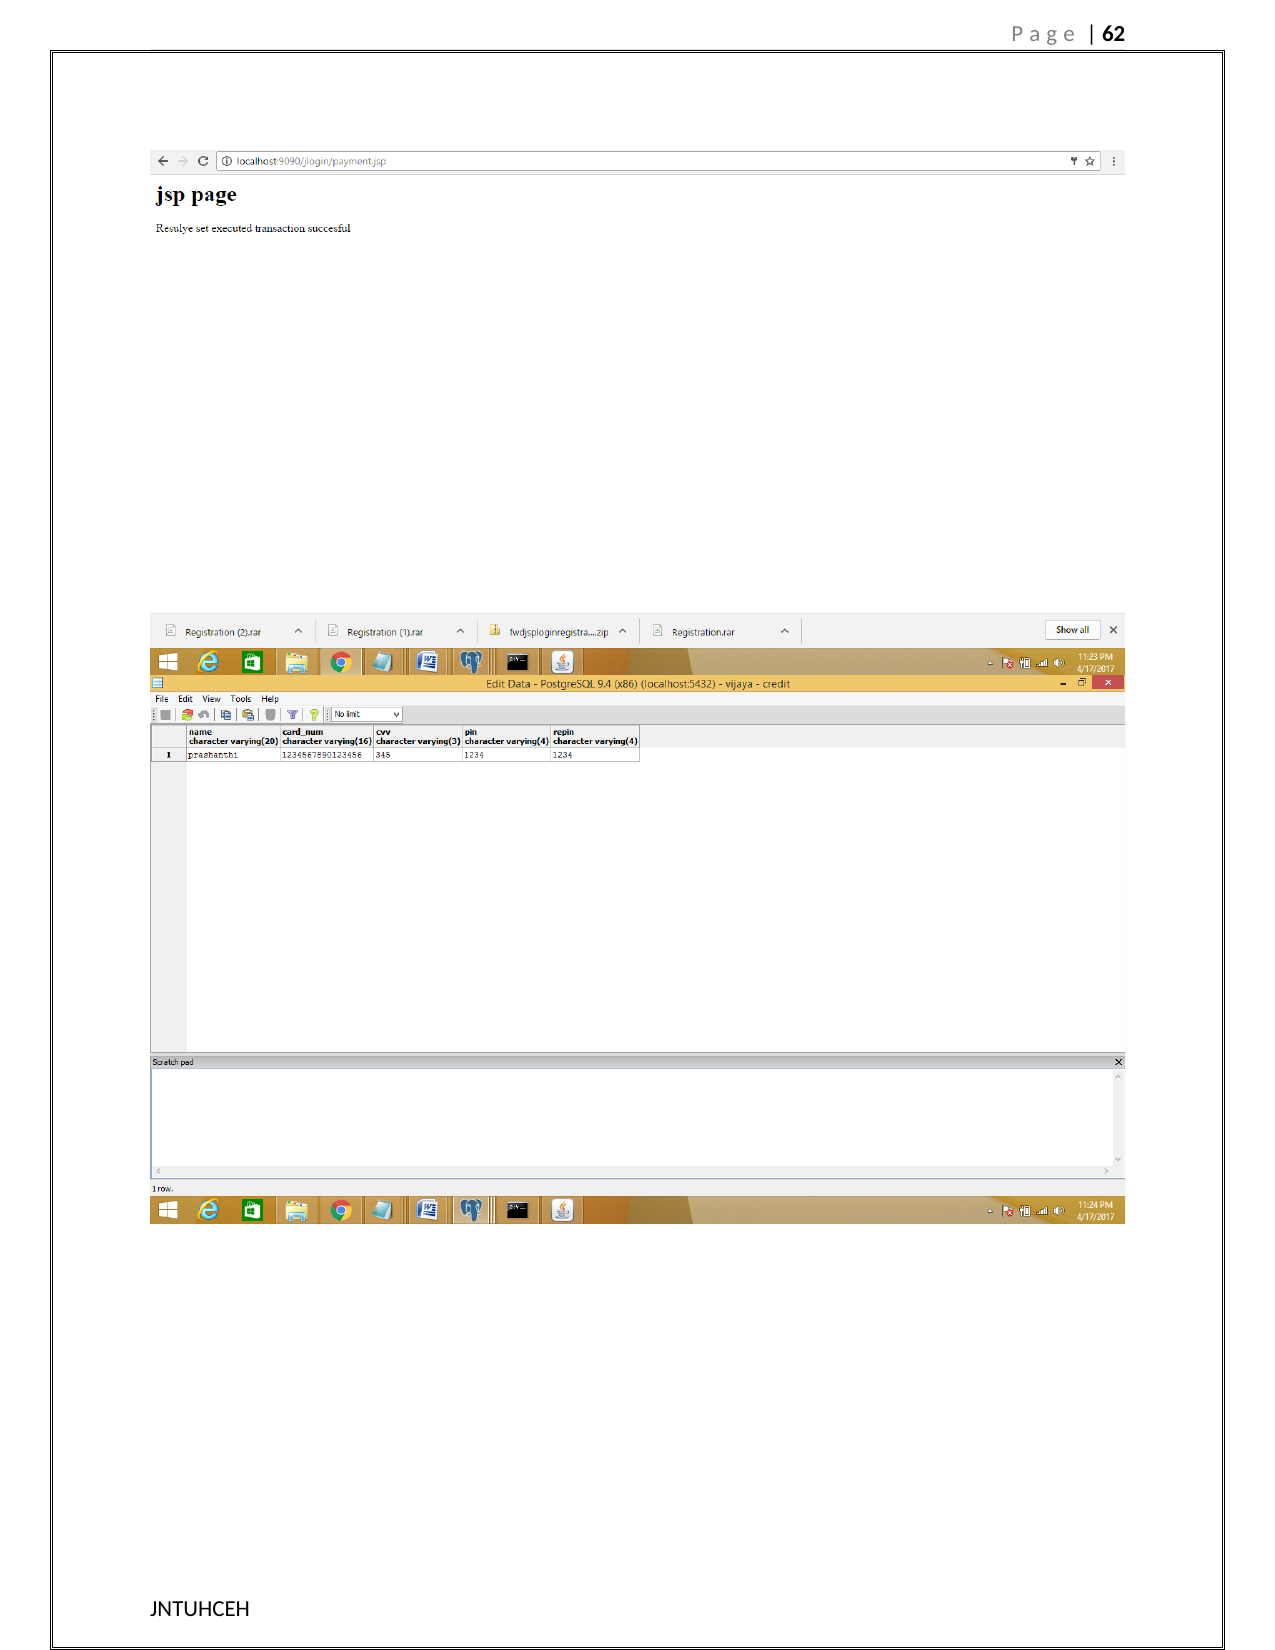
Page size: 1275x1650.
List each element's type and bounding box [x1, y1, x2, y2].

picture [150, 150, 1125, 1224]
